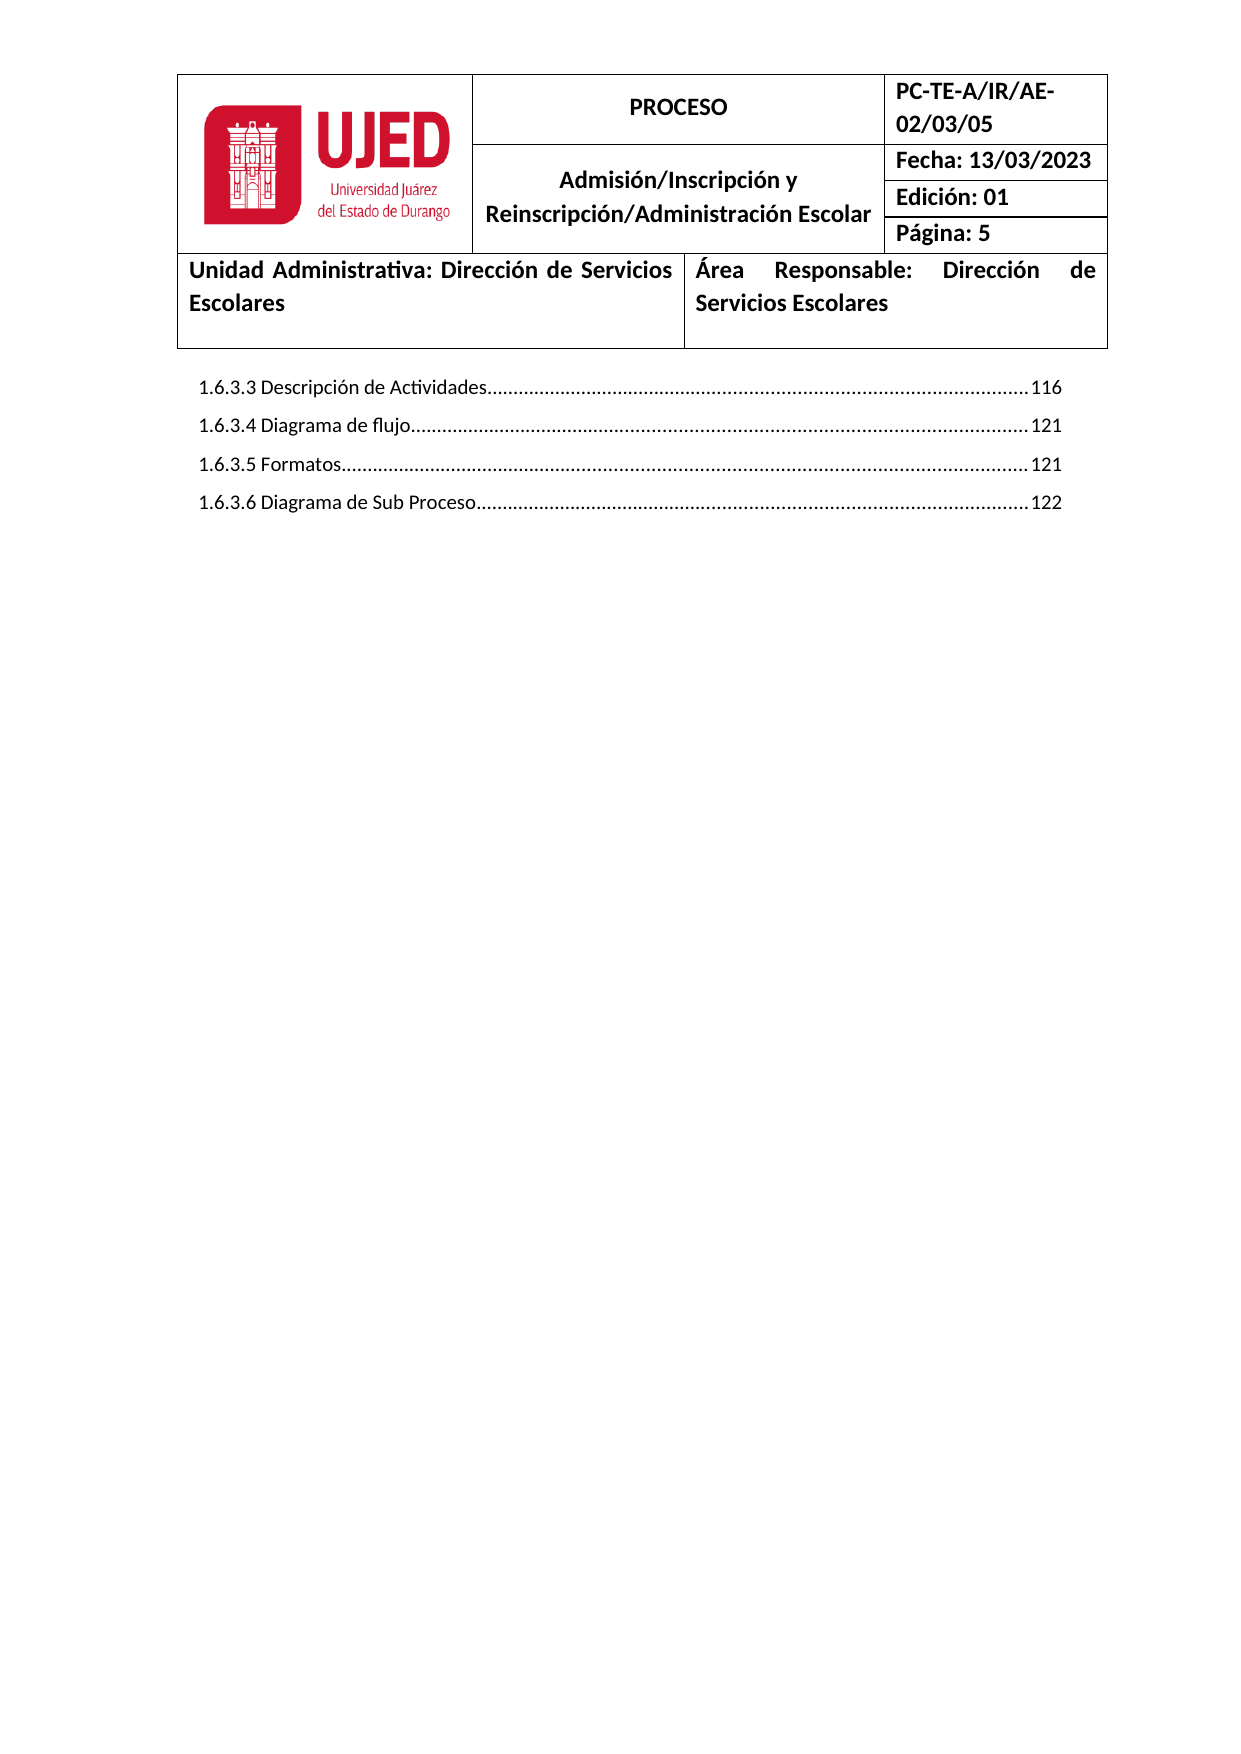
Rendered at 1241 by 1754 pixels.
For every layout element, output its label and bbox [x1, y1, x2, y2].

picture [189, 91, 457, 236]
